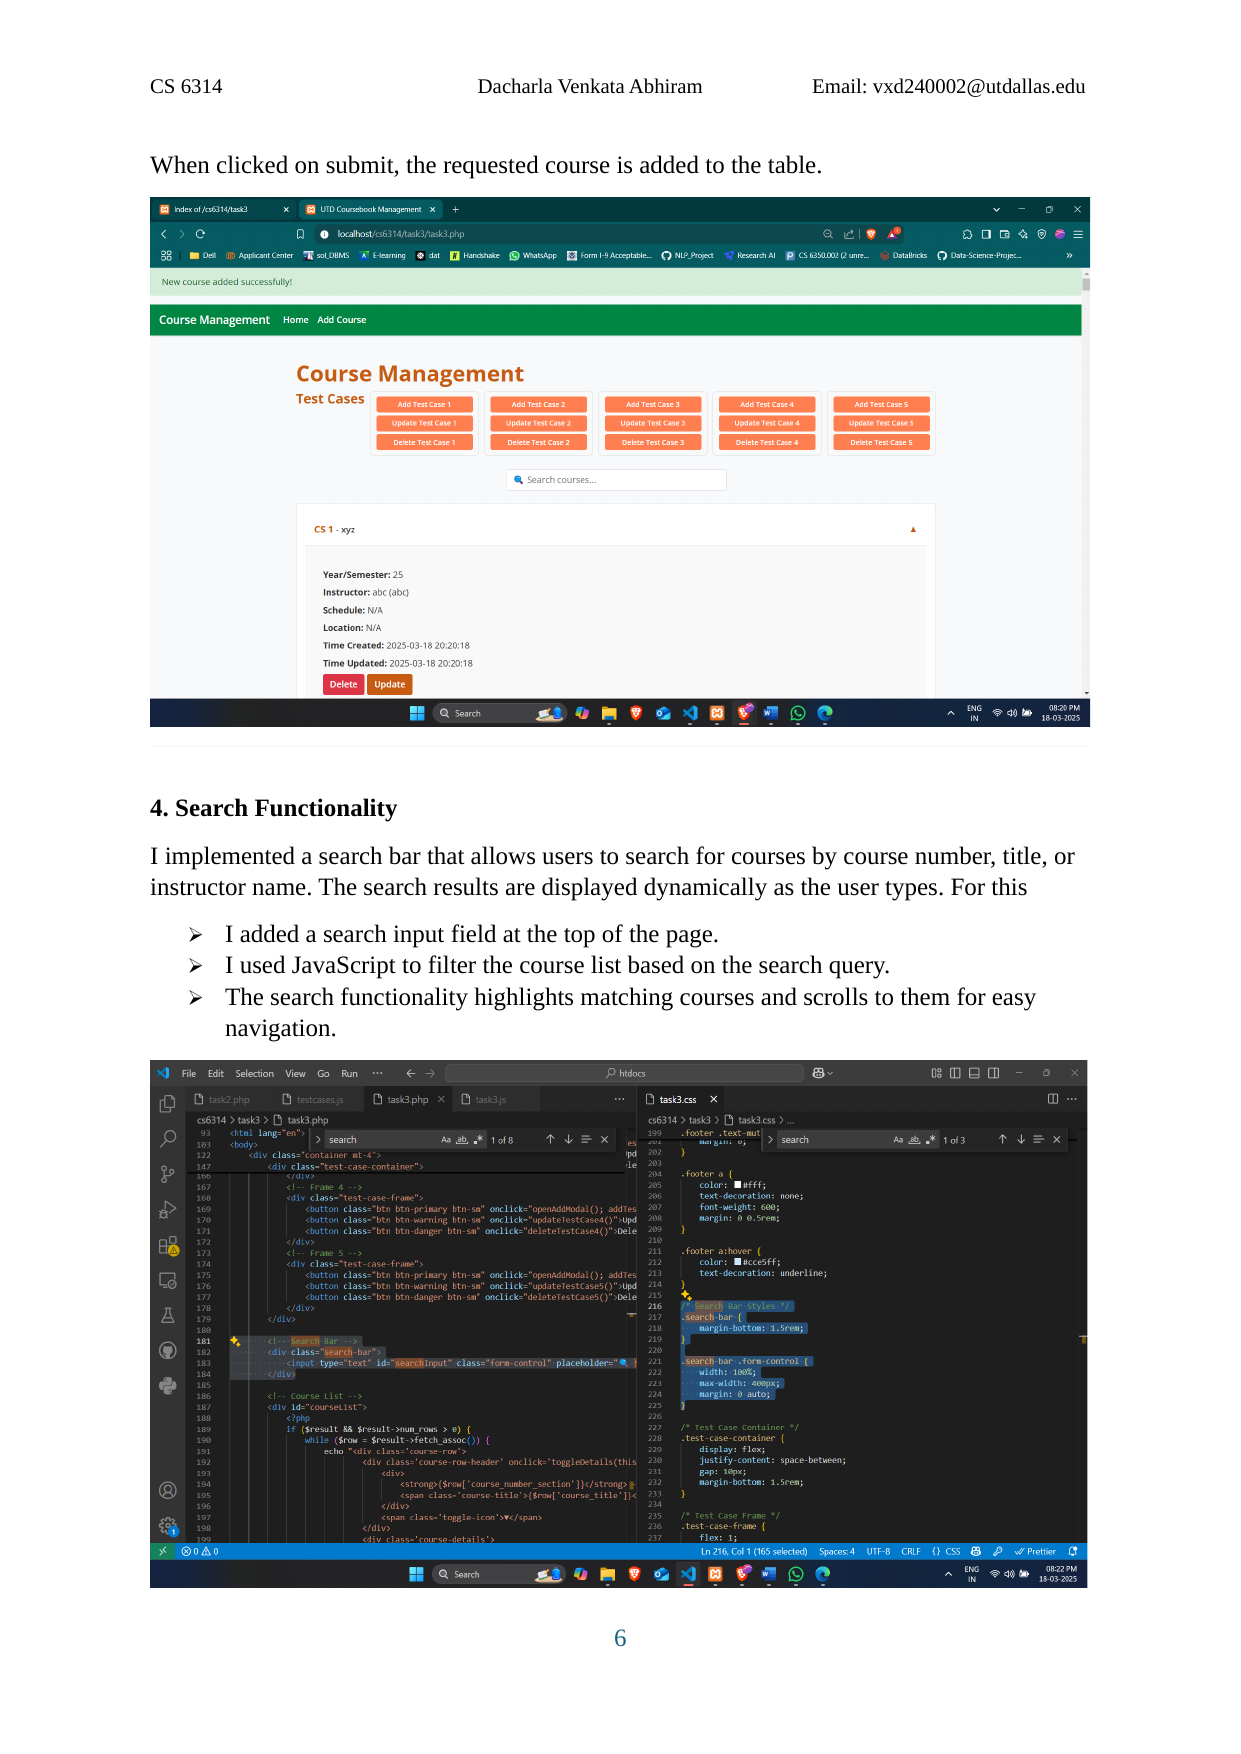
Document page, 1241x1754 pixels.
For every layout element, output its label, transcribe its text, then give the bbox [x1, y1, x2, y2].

list I used JavaScript to filter the course list based on the search query. [187, 951, 1090, 979]
text When clicked on submit, the requested course is added to the table. [150, 150, 1090, 179]
list The search functionality highlights matching courses and scrolls to them for easy navigation. [187, 982, 1090, 1041]
list I added a search input field at the top of the page. [187, 919, 1090, 948]
subtitle 4. Search Functionality [150, 793, 1090, 822]
picture [150, 197, 1091, 727]
text I implemented a search bar that allows users to search for courses by course number, title, or instructor name. The search results are displayed dynamically as the user types. For this [150, 841, 1090, 901]
picture [150, 1060, 1088, 1588]
